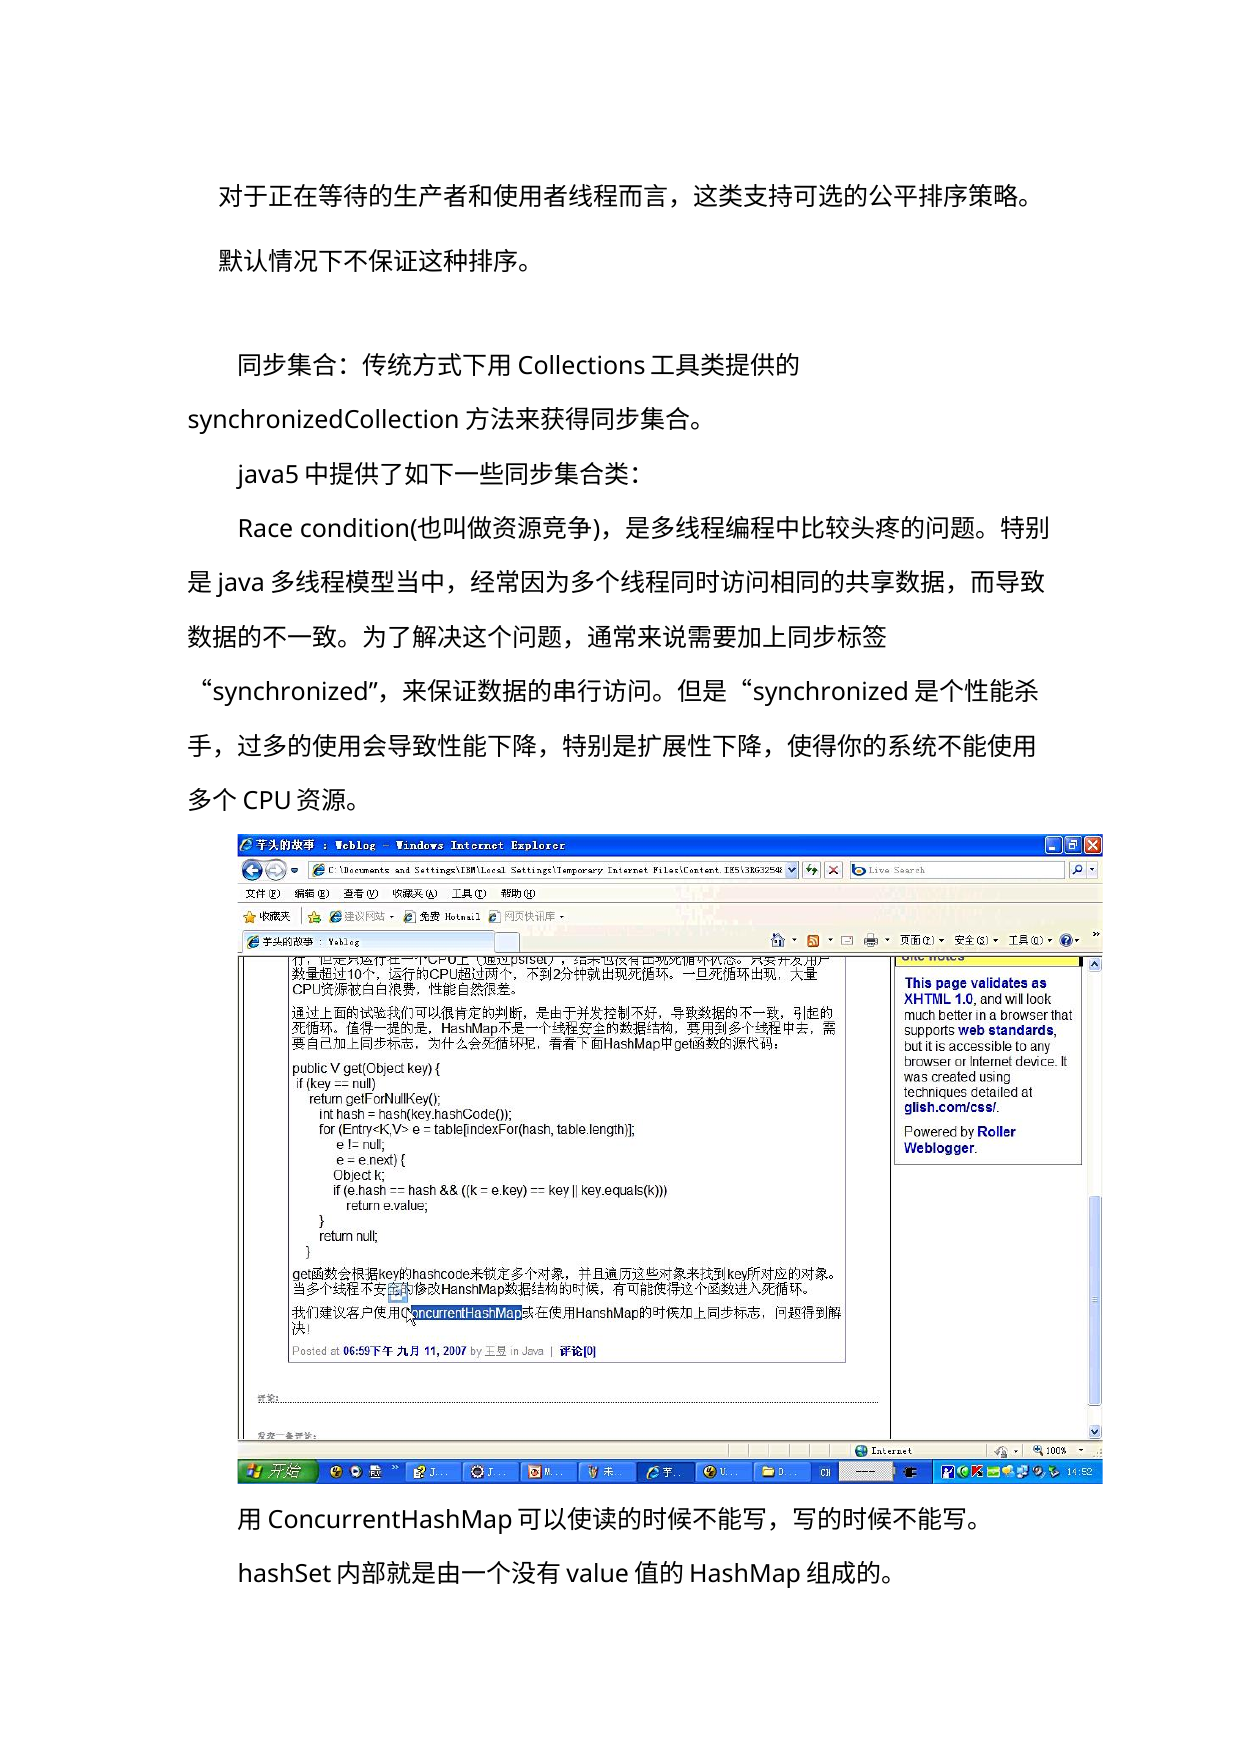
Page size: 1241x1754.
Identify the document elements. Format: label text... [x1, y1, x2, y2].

text Race condition(也叫做资源竞争)，是多线程编程中比较头疼的问题。特别是java多线程模型当中，经常因为多个线程同时访问相同的共享数据，而导致数据的不一致。为了解决这个问题，通常来说需要加上同步标签“synchronized”，来保证数据的串行访问。但是“synchronized是个性能杀手，过多的使用会导致性能下降，特别是扩展性下降，使得你的系统不能使用多个CPU资源。 [187, 508, 1053, 817]
text 用ConcurrentHashMap可以使读的时候不能写，写的时候不能写。 [187, 1499, 1053, 1535]
text java5中提供了如下一些同步集合类： [187, 454, 1053, 490]
text hashSet内部就是由一个没有value值的HashMap组成的。 [187, 1553, 1053, 1590]
picture [237, 834, 1103, 1484]
text 对于正在等待的生产者和使用者线程而言，这类支持可选的公平排序策略。默认情况下不保证这种排序。 [219, 162, 1053, 292]
text 同步集合：传统方式下用Collections工具类提供的synchronizedCollection方法来获得同步集合。 [187, 345, 1053, 436]
